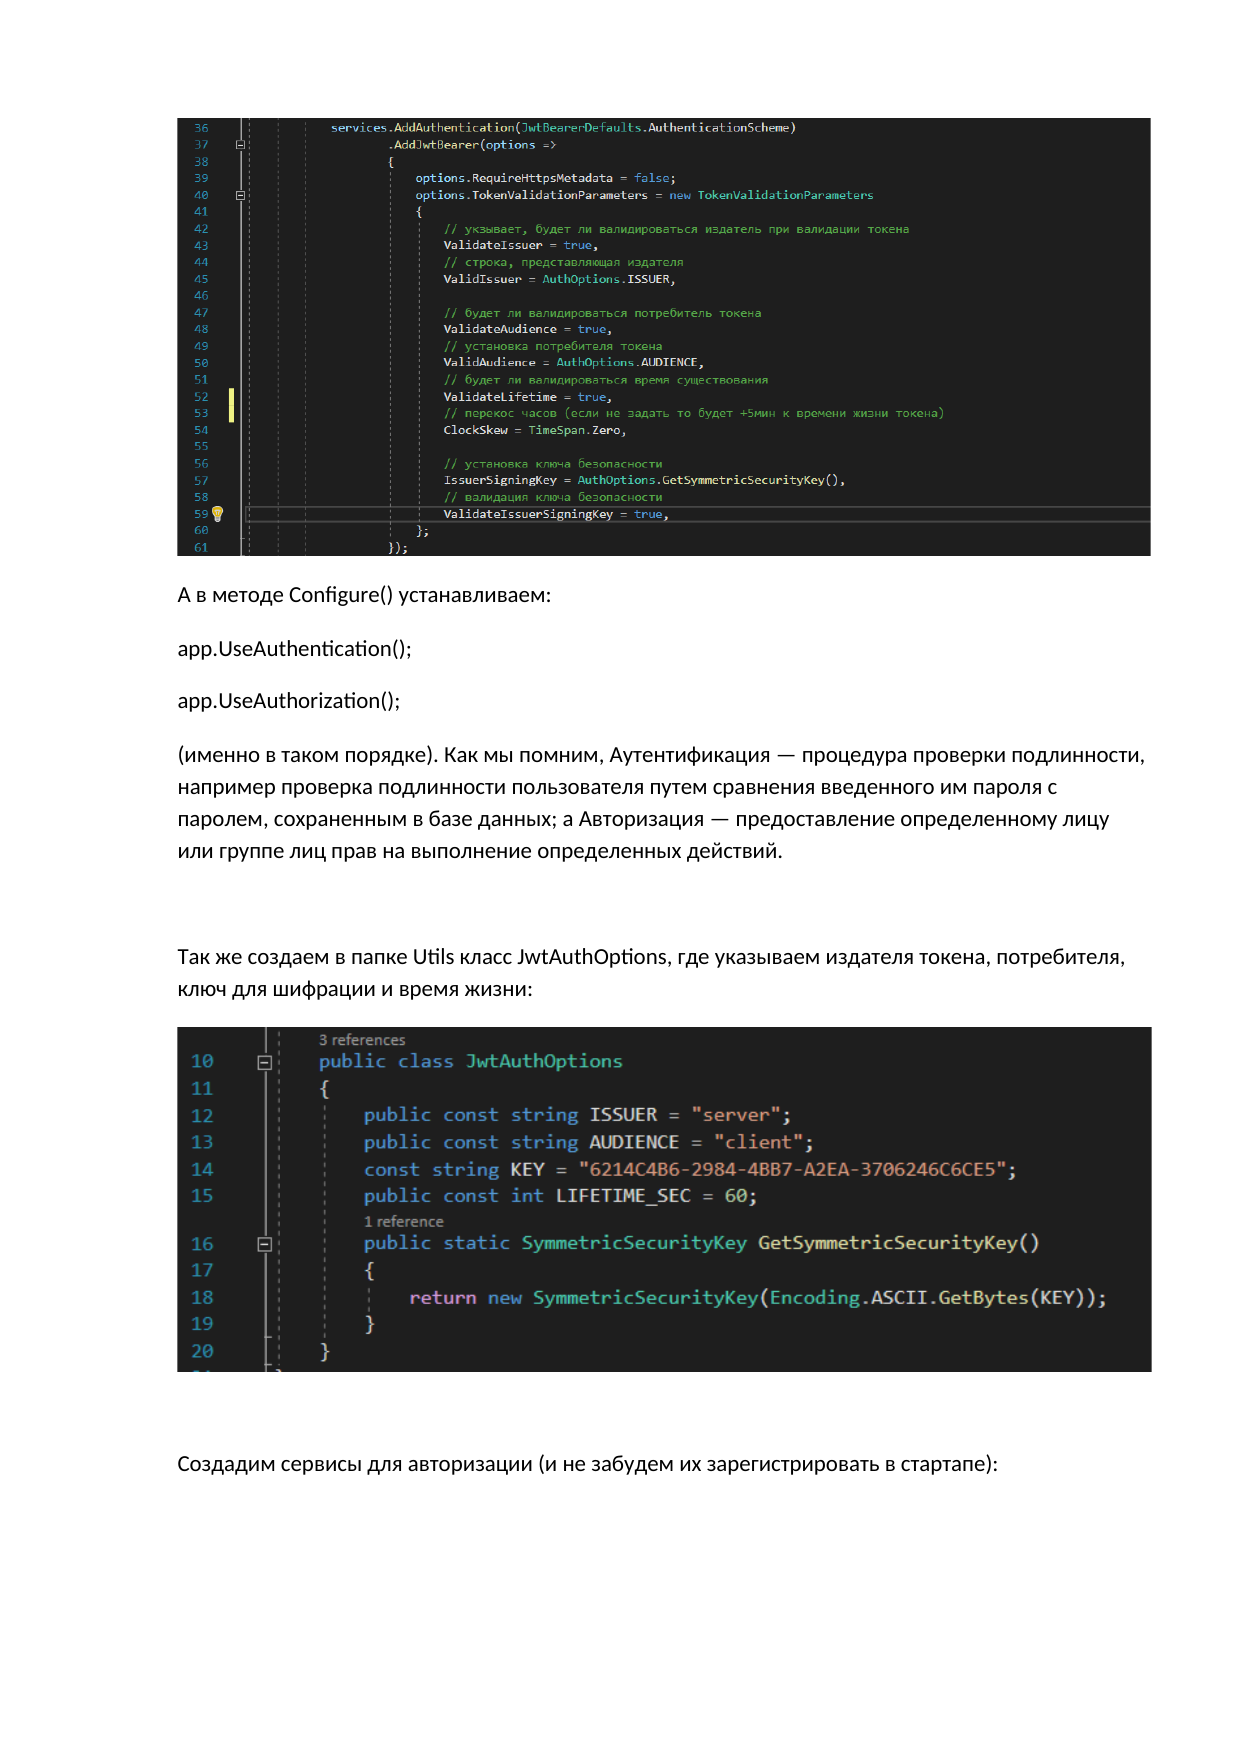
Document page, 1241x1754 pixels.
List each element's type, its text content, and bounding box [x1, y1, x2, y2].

text app.UseAuthorization(); [177, 687, 1152, 715]
text Создадим сервисы для авторизации (и не забудем их зарегистрировать в стартапе): [177, 1449, 1152, 1477]
text app.UseAuthentication(); [177, 634, 1152, 662]
text Так же создаем в папке Utils класс JwtAuthOptions, где указываем издателя токена, потребителя, ключ для шифрации и время жизни: [177, 942, 1152, 1002]
picture [177, 1027, 1152, 1372]
picture [177, 118, 1151, 556]
text (именно в таком порядке). Как мы помним, Аутентификация — процедура проверки подлинности, например проверка подлинности пользователя путем сравнения введенного им пароля с паролем, сохраненным в базе данных; а Авторизация — предоставление определенному лицу или группе лиц прав на выполнение определенных действий. [177, 740, 1152, 864]
text А в методе Configure() устанавливаем: [177, 581, 1152, 609]
